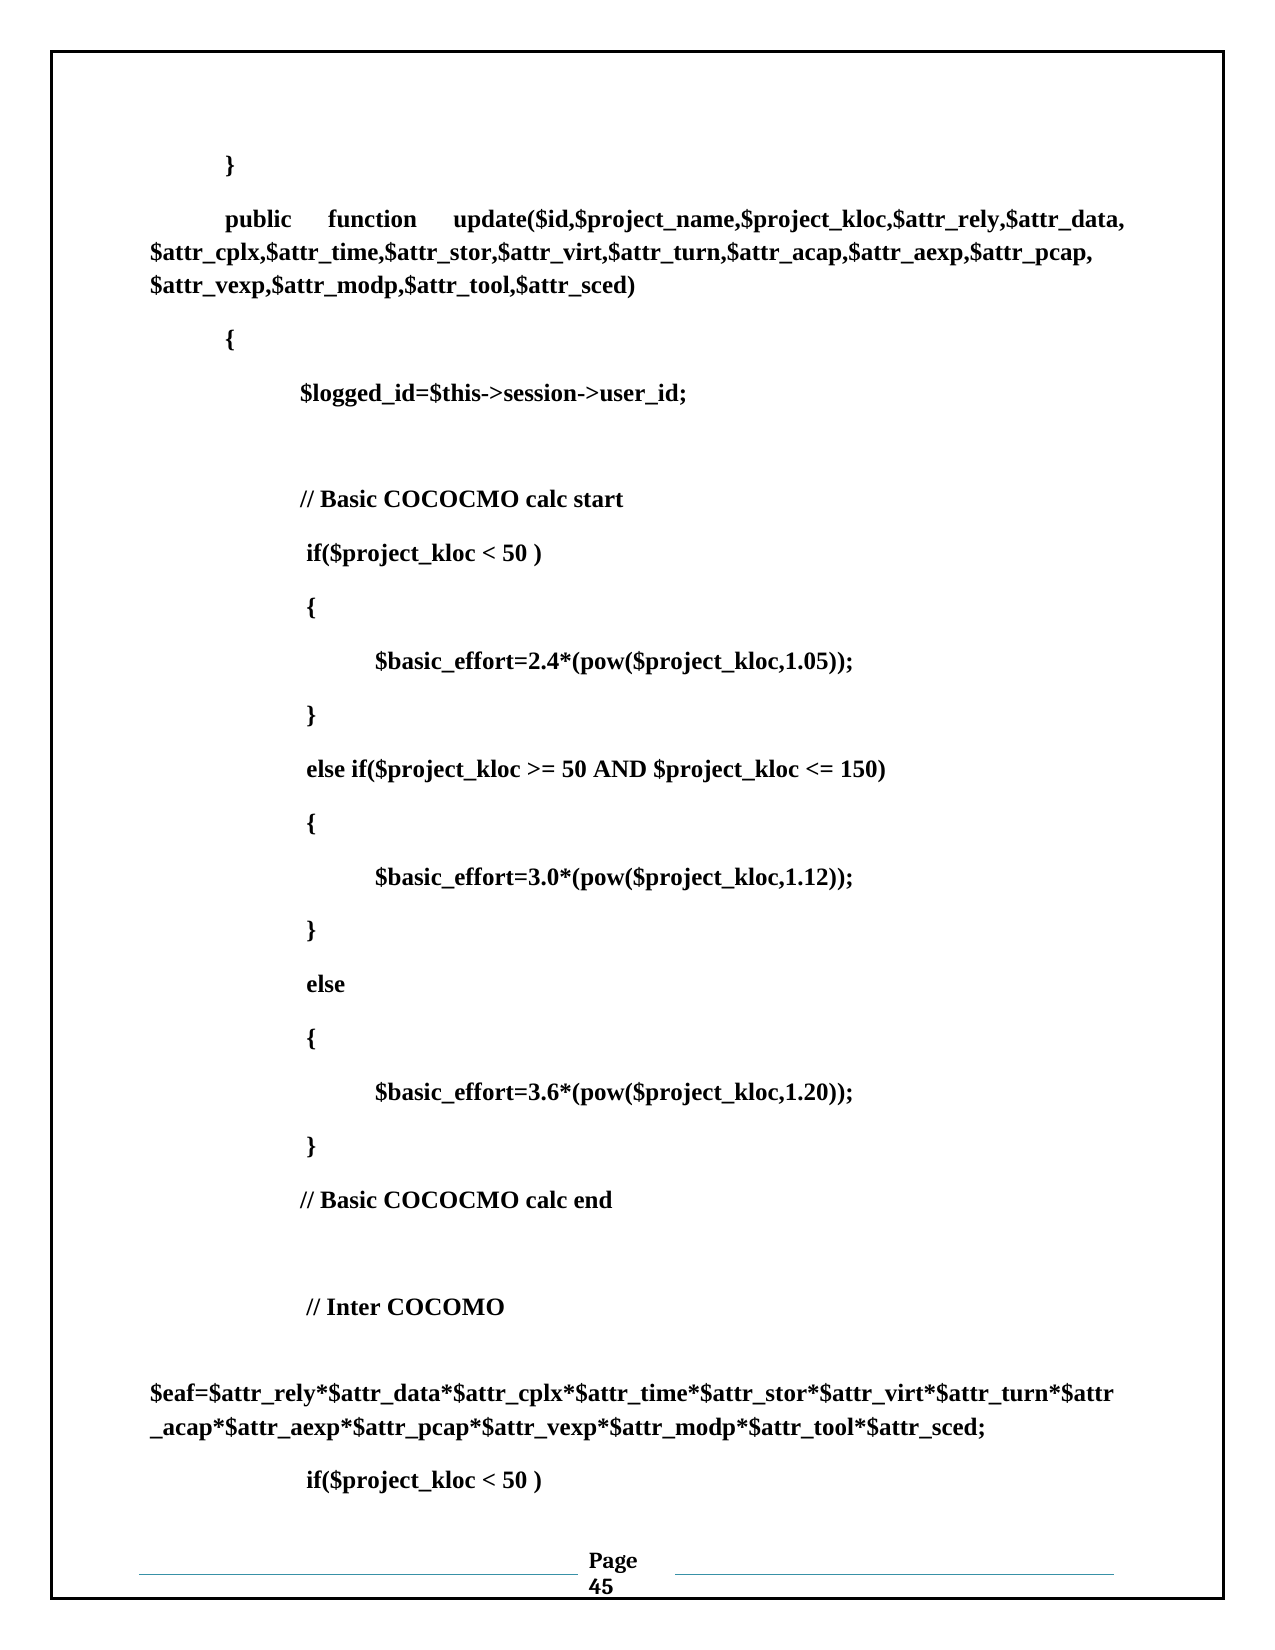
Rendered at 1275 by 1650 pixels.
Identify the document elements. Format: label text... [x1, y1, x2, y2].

text { [150, 592, 1125, 621]
text } [150, 150, 1125, 179]
text $basic_effort=3.6*(pow($project_kloc,1.20)); [150, 1077, 1125, 1106]
text { [150, 1023, 1125, 1052]
text } [150, 700, 1125, 729]
text } [150, 915, 1125, 944]
text // Basic COCOCMO calc start [150, 484, 1125, 513]
text $basic_effort=3.0*(pow($project_kloc,1.12)); [150, 862, 1125, 890]
text else [150, 969, 1125, 998]
text { [150, 324, 1125, 352]
text { [150, 808, 1125, 836]
text else if($project_kloc >= 50 AND $project_kloc <= 150) [150, 754, 1125, 783]
text } [150, 1131, 1125, 1159]
text // Inter COCOMO [150, 1292, 1125, 1321]
text public function update($id,$project_name,$project_kloc,$attr_rely,$attr_data,$attr_cplx,$attr_time,$attr_stor,$attr_virt,$attr_turn,$attr_acap,$attr_aexp,$attr_pcap,$attr_vexp,$attr_modp,$attr_tool,$attr_sced) [150, 204, 1125, 299]
text // Basic COCOCMO calc end [150, 1185, 1125, 1213]
text $logged_id=$this->session->user_id; [150, 378, 1125, 406]
text if($project_kloc < 50 ) [150, 1465, 1125, 1494]
text if($project_kloc < 50 ) [150, 538, 1125, 567]
text $basic_effort=2.4*(pow($project_kloc,1.05)); [150, 646, 1125, 675]
text $eaf=$attr_rely*$attr_data*$attr_cplx*$attr_time*$attr_stor*$attr_virt*$attr_turn*$attr_acap*$attr_aexp*$attr_pcap*$attr_vexp*$attr_modp*$attr_tool*$attr_sced; [150, 1346, 1125, 1440]
